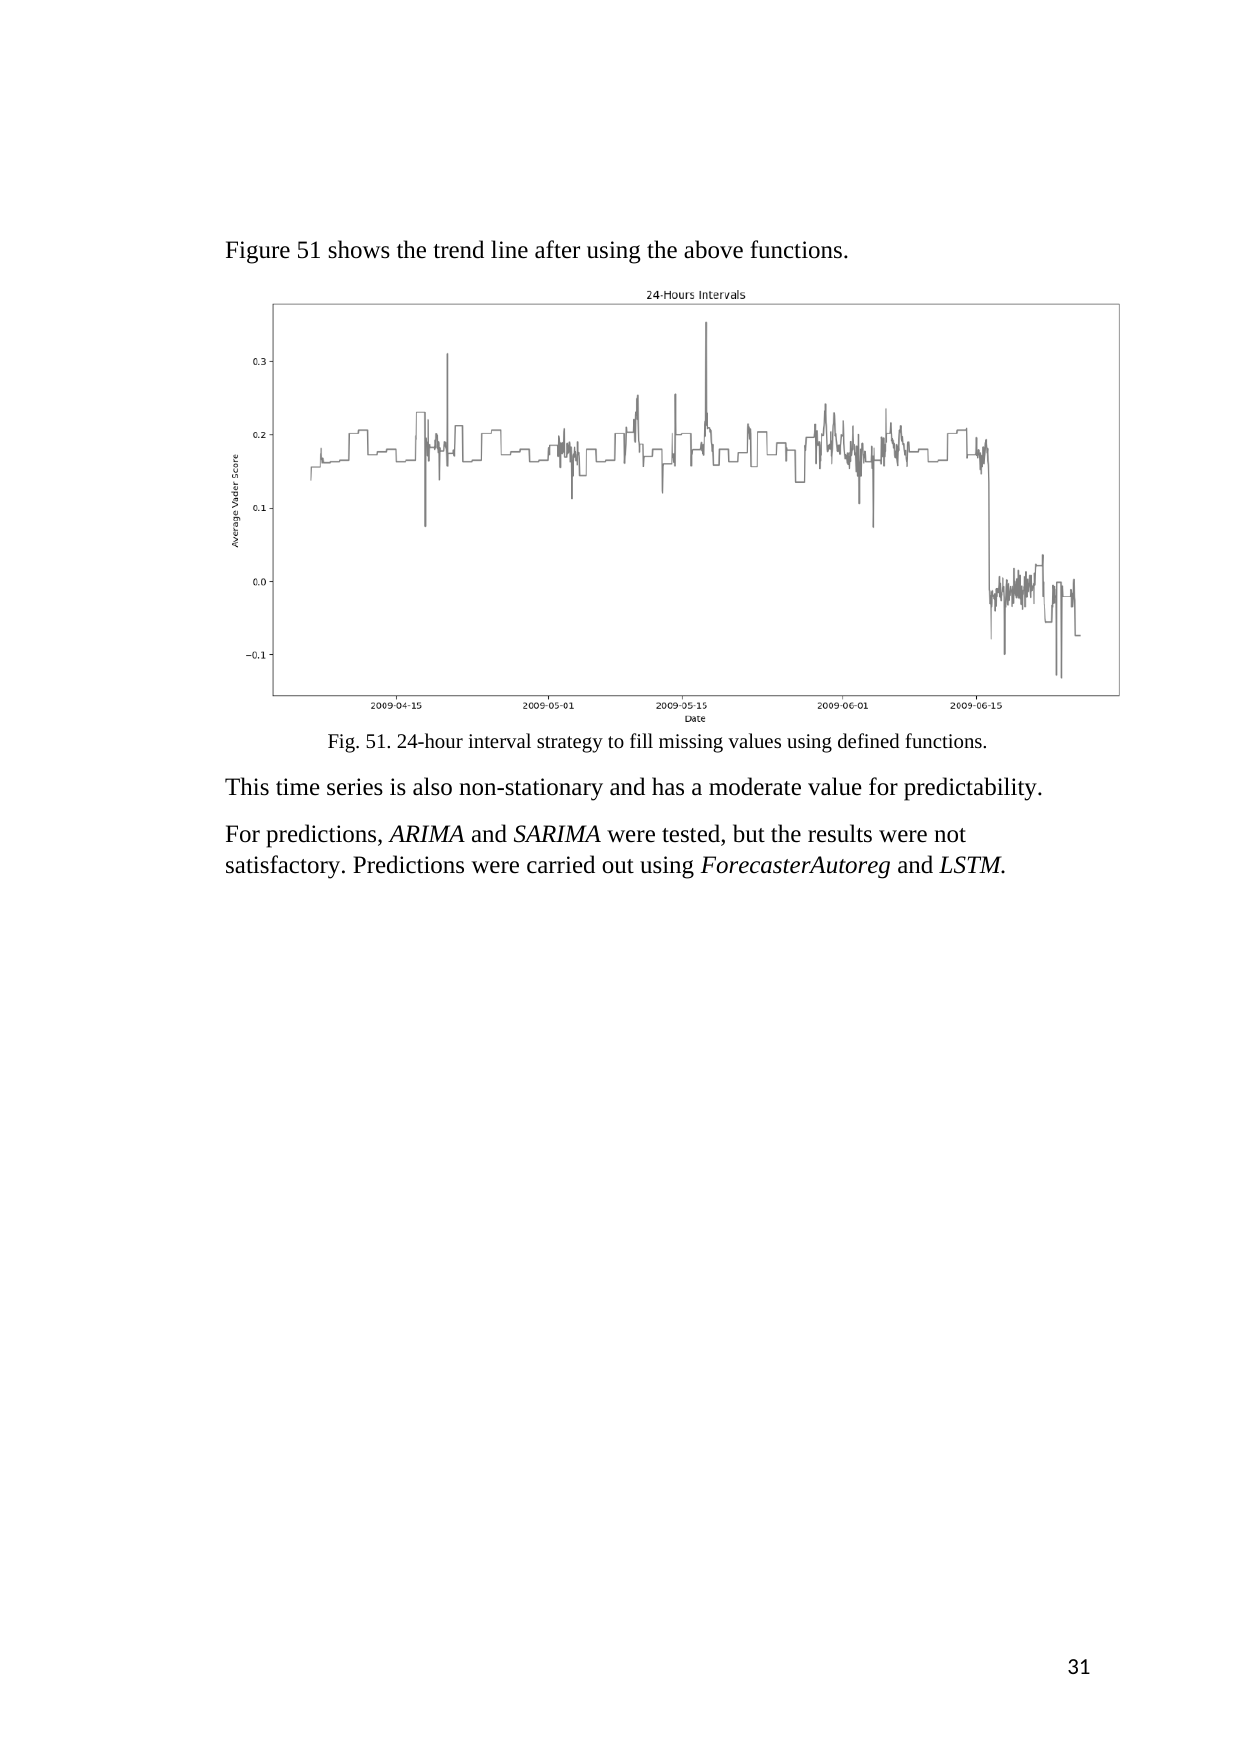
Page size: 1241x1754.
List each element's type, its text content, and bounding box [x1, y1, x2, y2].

picture [225, 282, 1130, 727]
text For predictions, ARIMA and SARIMA were tested, but the results were not satisfactory. Predictions were carried out using ForecasterAutoreg and LSTM. [225, 819, 1090, 879]
text This time series is also non-stationary and has a moderate value for predictability. [225, 772, 1090, 800]
text Figure 51 shows the trend line after using the above functions. [225, 235, 1090, 264]
text Fig. 51. 24-hour interval strategy to fill missing values using defined functions. [225, 727, 1090, 753]
